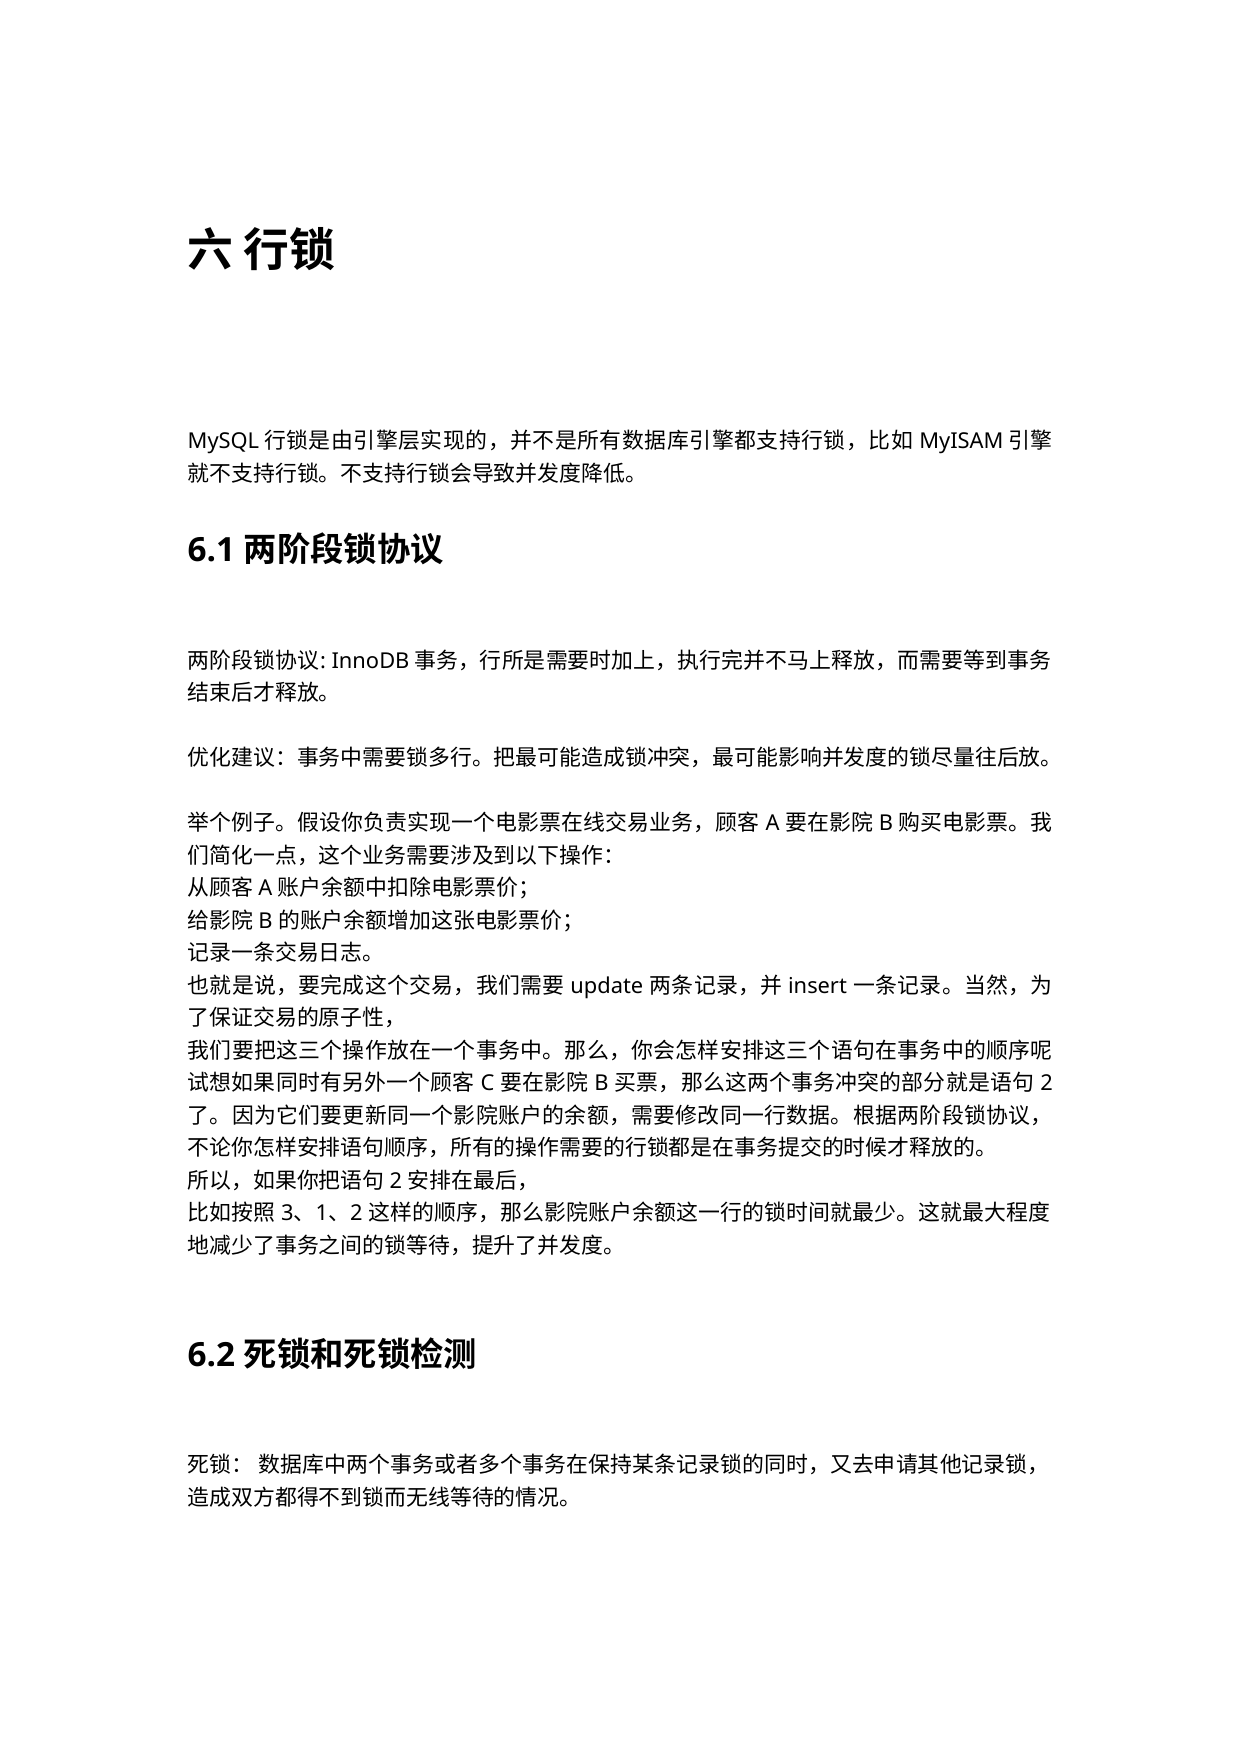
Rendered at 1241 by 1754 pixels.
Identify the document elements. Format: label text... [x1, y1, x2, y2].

text 也就是说，要完成这个交易，我们需要 update 两条记录，并 insert 一条记录。当然，为了保证交易的原子性， [187, 967, 1053, 1032]
text 所以，如果你把语句 2 安排在最后， [187, 1162, 1053, 1195]
text 两阶段锁协议: InnoDB事务，行所是需要时加上，执行完并不马上释放，而需要等到事务结束后才释放。 [187, 642, 1053, 707]
subtitle 六 行锁 [187, 197, 1053, 295]
text 我们要把这三个操作放在一个事务中。那么，你会怎样安排这三个语句在事务中的顺序呢？试想如果同时有另外一个顾客 C 要在影院 B 买票，那么这两个事务冲突的部分就是语句 2 了。因为它们要更新同一个影院账户的余额，需要修改同一行数据。根据两阶段锁协议，不论你怎样安排语句顺序，所有的操作需要的行锁都是在事务提交的时候才释放的。 [187, 1032, 1053, 1162]
subtitle 6.2 死锁和死锁检测 [187, 1319, 1053, 1384]
text 比如按照 3、1、2 这样的顺序，那么影院账户余额这一行的锁时间就最少。这就最大程度地减少了事务之间的锁等待，提升了并发度。 [187, 1195, 1053, 1260]
text 举个例子。假设你负责实现一个电影票在线交易业务，顾客 A 要在影院 B 购买电影票。我们简化一点，这个业务需要涉及到以下操作： [187, 805, 1053, 870]
text 优化建议：事务中需要锁多行。把最可能造成锁冲突，最可能影响并发度的锁尽量往后放。 [187, 740, 1053, 772]
text MySQL行锁是由引擎层实现的，并不是所有数据库引擎都支持行锁，比如MyISAM引擎就不支持行锁。不支持行锁会导致并发度降低。 [187, 423, 1053, 488]
text 死锁： 数据库中两个事务或者多个事务在保持某条记录锁的同时，又去申请其他记录锁，造成双方都得不到锁而无线等待的情况。 [187, 1447, 1053, 1512]
text 给影院 B 的账户余额增加这张电影票价； [187, 902, 1053, 935]
text 记录一条交易日志。 [187, 935, 1053, 967]
text 从顾客 A 账户余额中扣除电影票价； [187, 870, 1053, 902]
subtitle 6.1 两阶段锁协议 [187, 515, 1053, 580]
